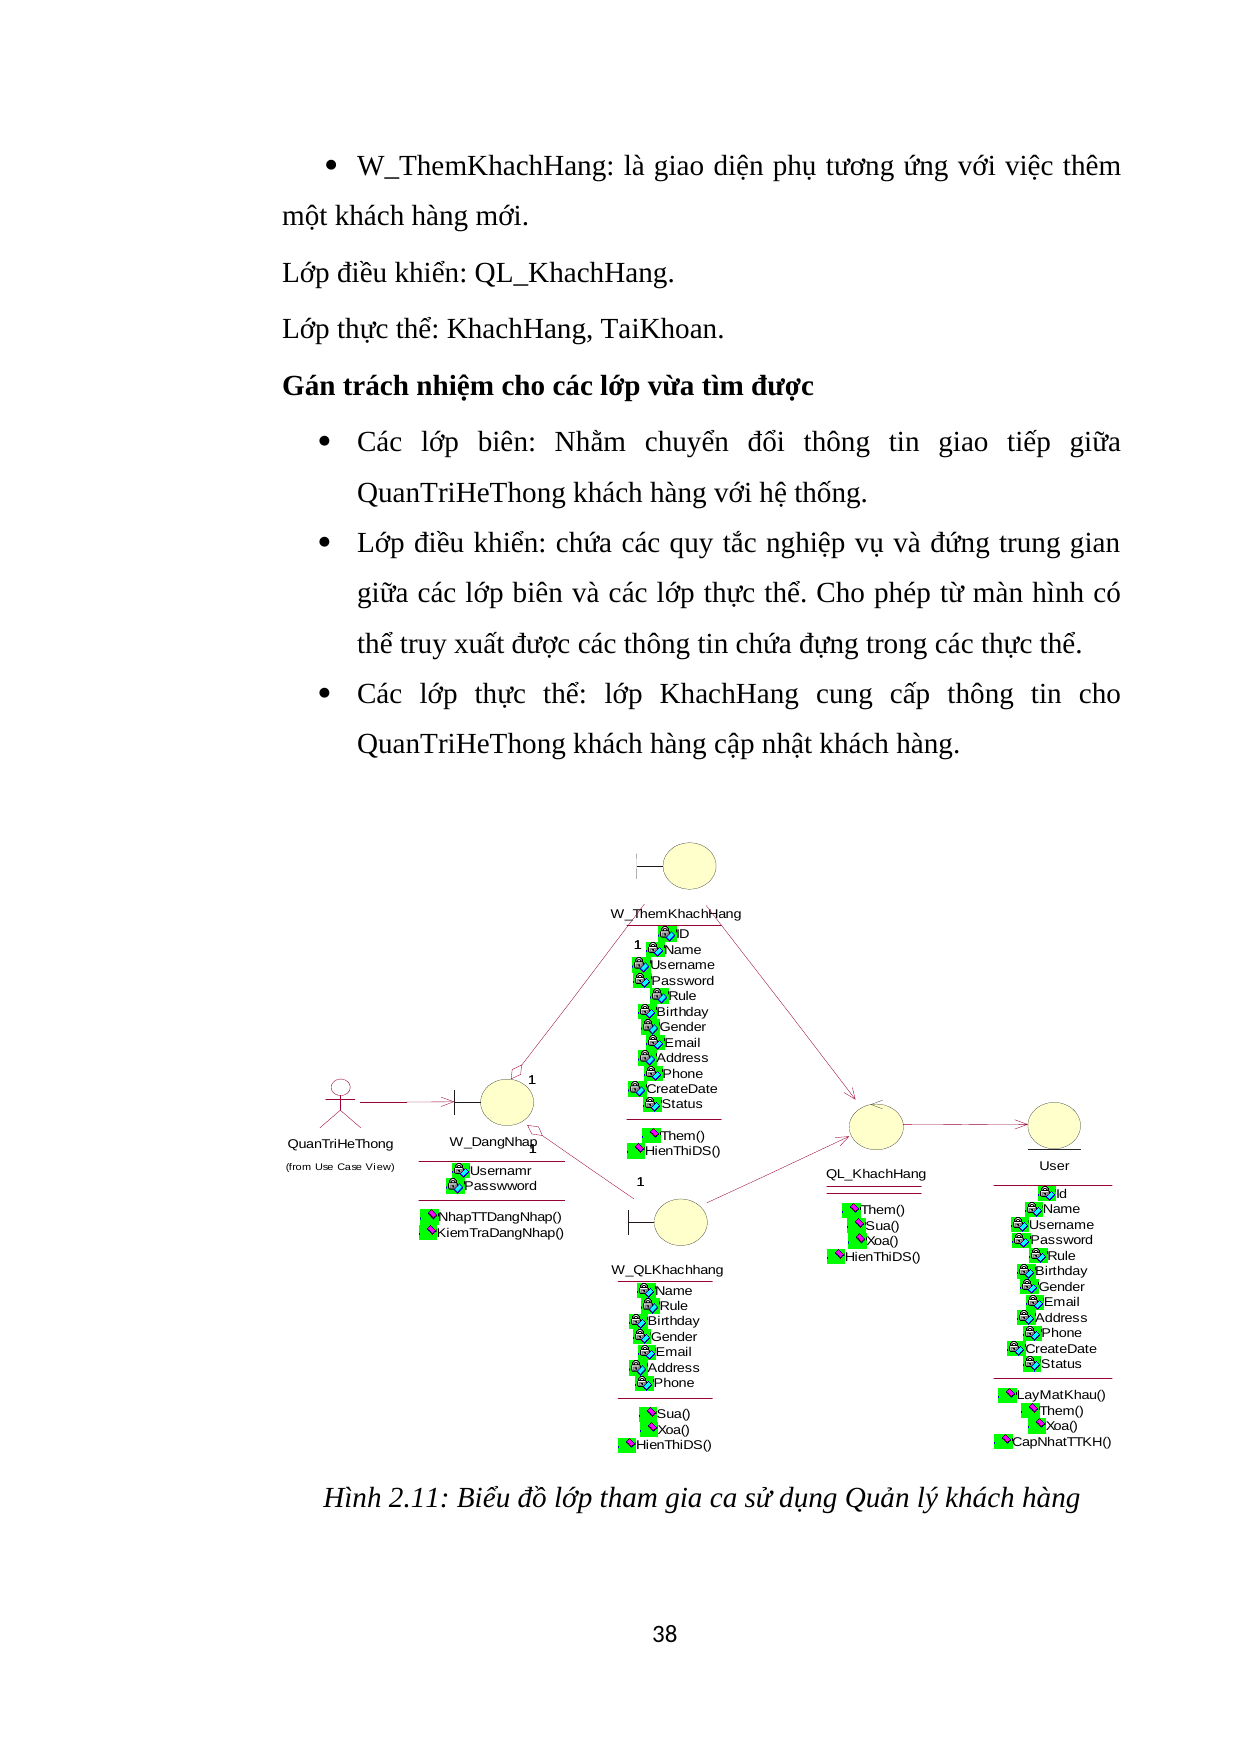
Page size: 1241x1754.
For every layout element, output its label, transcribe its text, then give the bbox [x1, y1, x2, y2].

list Lớp điều khiển: chứa các quy tắc nghiệp vụ và đứng trung gian giữa các lớp biên và các lớp thực thể. Cho phép từ màn hình có thể truy xuất được các thông tin chứa đựng trong các thực thể. [319, 525, 1122, 659]
text Hình 2.11: Biểu đồ lớp tham gia ca sử dụng Quản lý khách hàng [282, 1480, 1122, 1513]
text Lớp điều khiển: QL_KhachHang. [282, 255, 1122, 288]
text Gán trách nhiệm cho các lớp vừa tìm được [282, 368, 1122, 401]
list Các lớp biên: Nhằm chuyển đổi thông tin giao tiếp giữa QuanTriHeThong khách hàng với hệ thống. [319, 424, 1122, 508]
list Các lớp thực thể: lớp KhachHang cung cấp thông tin cho QuanTriHeThong khách hàng cập nhật khách hàng. [319, 676, 1122, 760]
list W_ThemKhachHang: là giao diện phụ tương ứng với việc thêm một khách hàng mới. [282, 148, 1122, 232]
text Lớp thực thể: KhachHang, TaiKhoan. [282, 311, 1122, 345]
